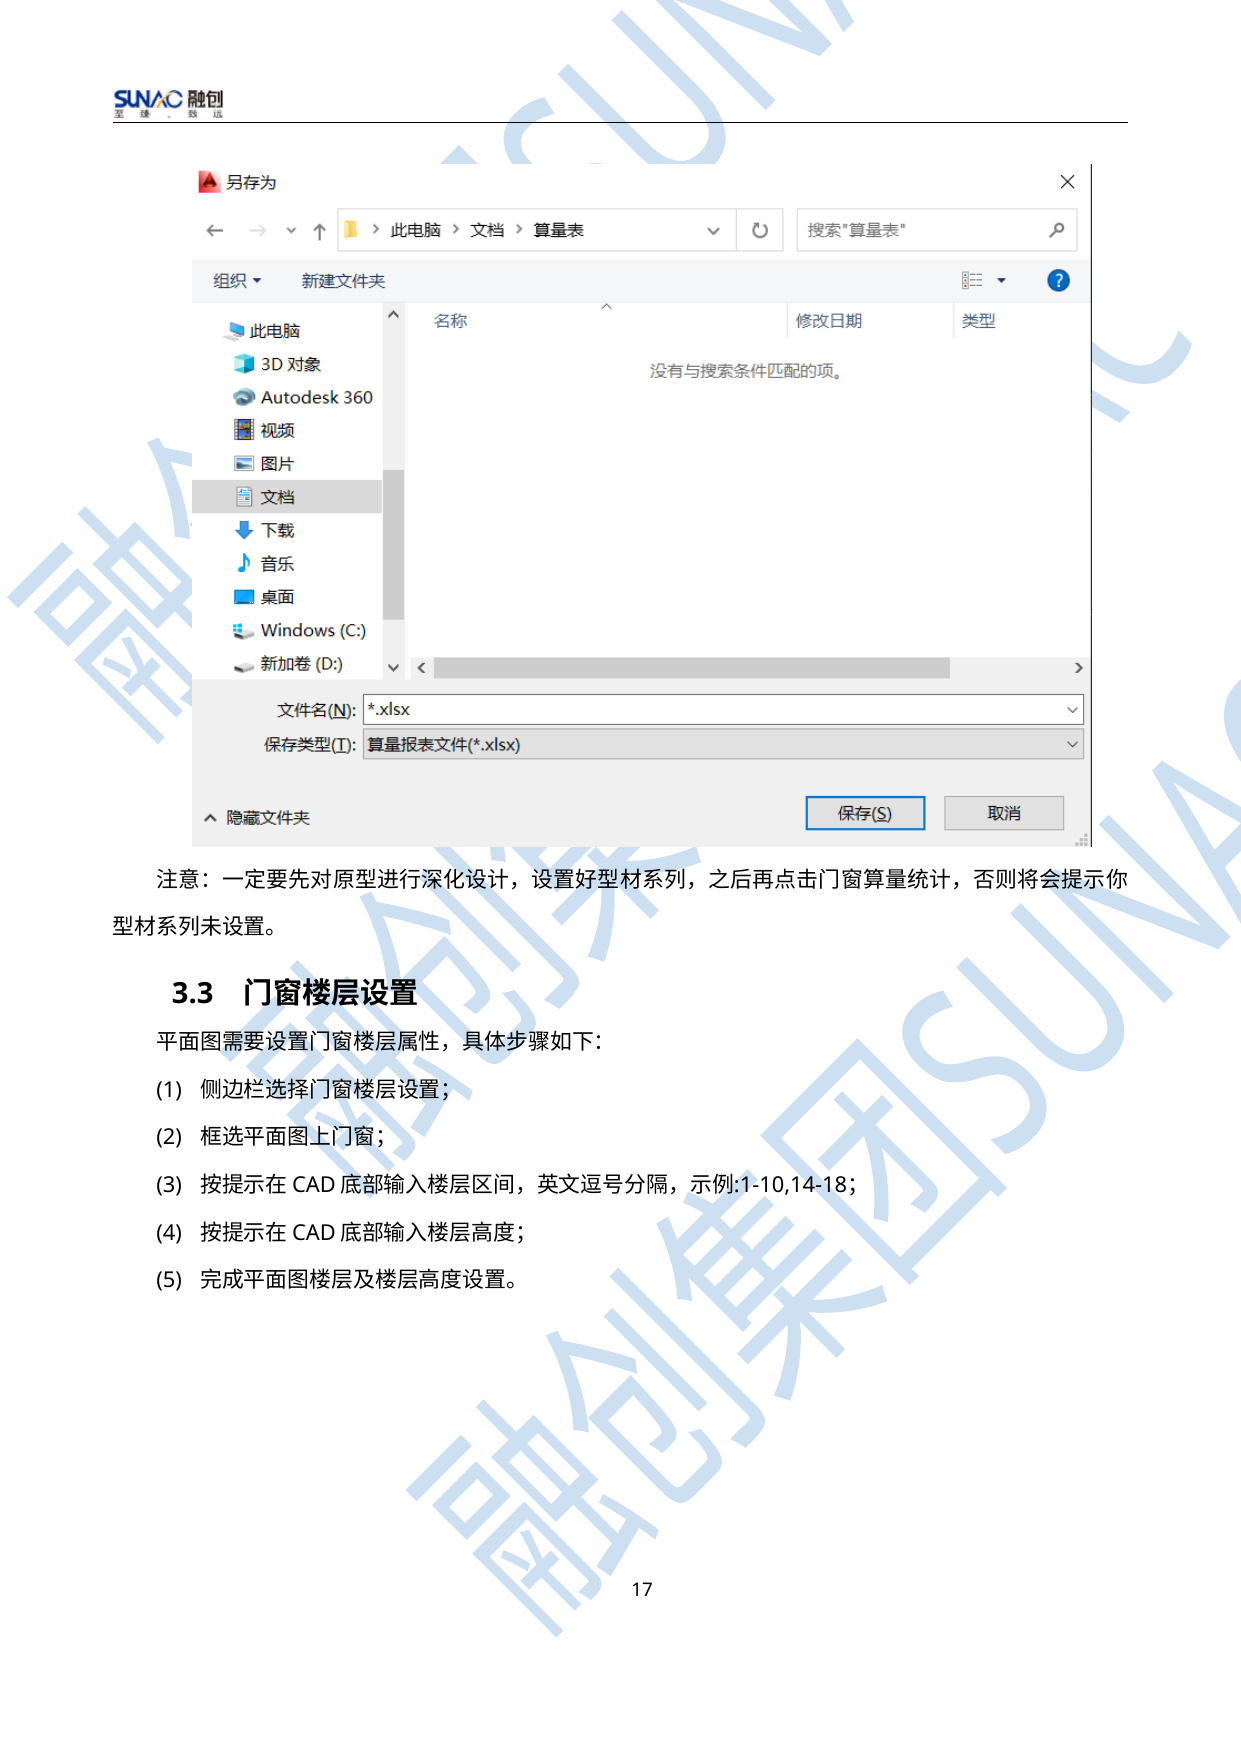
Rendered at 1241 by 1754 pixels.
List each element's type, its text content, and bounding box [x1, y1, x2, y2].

picture [112, 88, 225, 120]
subtitle 门窗楼层设置 [172, 969, 1128, 1012]
list 按提示在CAD底部输入楼层区间，英文逗号分隔，示例:1-10,14-18； [156, 1167, 1128, 1199]
text 注意：一定要先对原型进行深化设计，设置好型材系列，之后再点击门窗算量统计，否则将会提示你型材系列未设置。 [112, 862, 1128, 941]
list 框选平面图上门窗； [156, 1119, 1128, 1151]
list 按提示在CAD底部输入楼层高度； [156, 1214, 1128, 1246]
text 平面图需要设置门窗楼层属性，具体步骤如下： [112, 1024, 1128, 1056]
picture [192, 164, 1092, 847]
list 完成平面图楼层及楼层高度设置。 [156, 1262, 1128, 1294]
list 侧边栏选择门窗楼层设置； [156, 1072, 1128, 1103]
